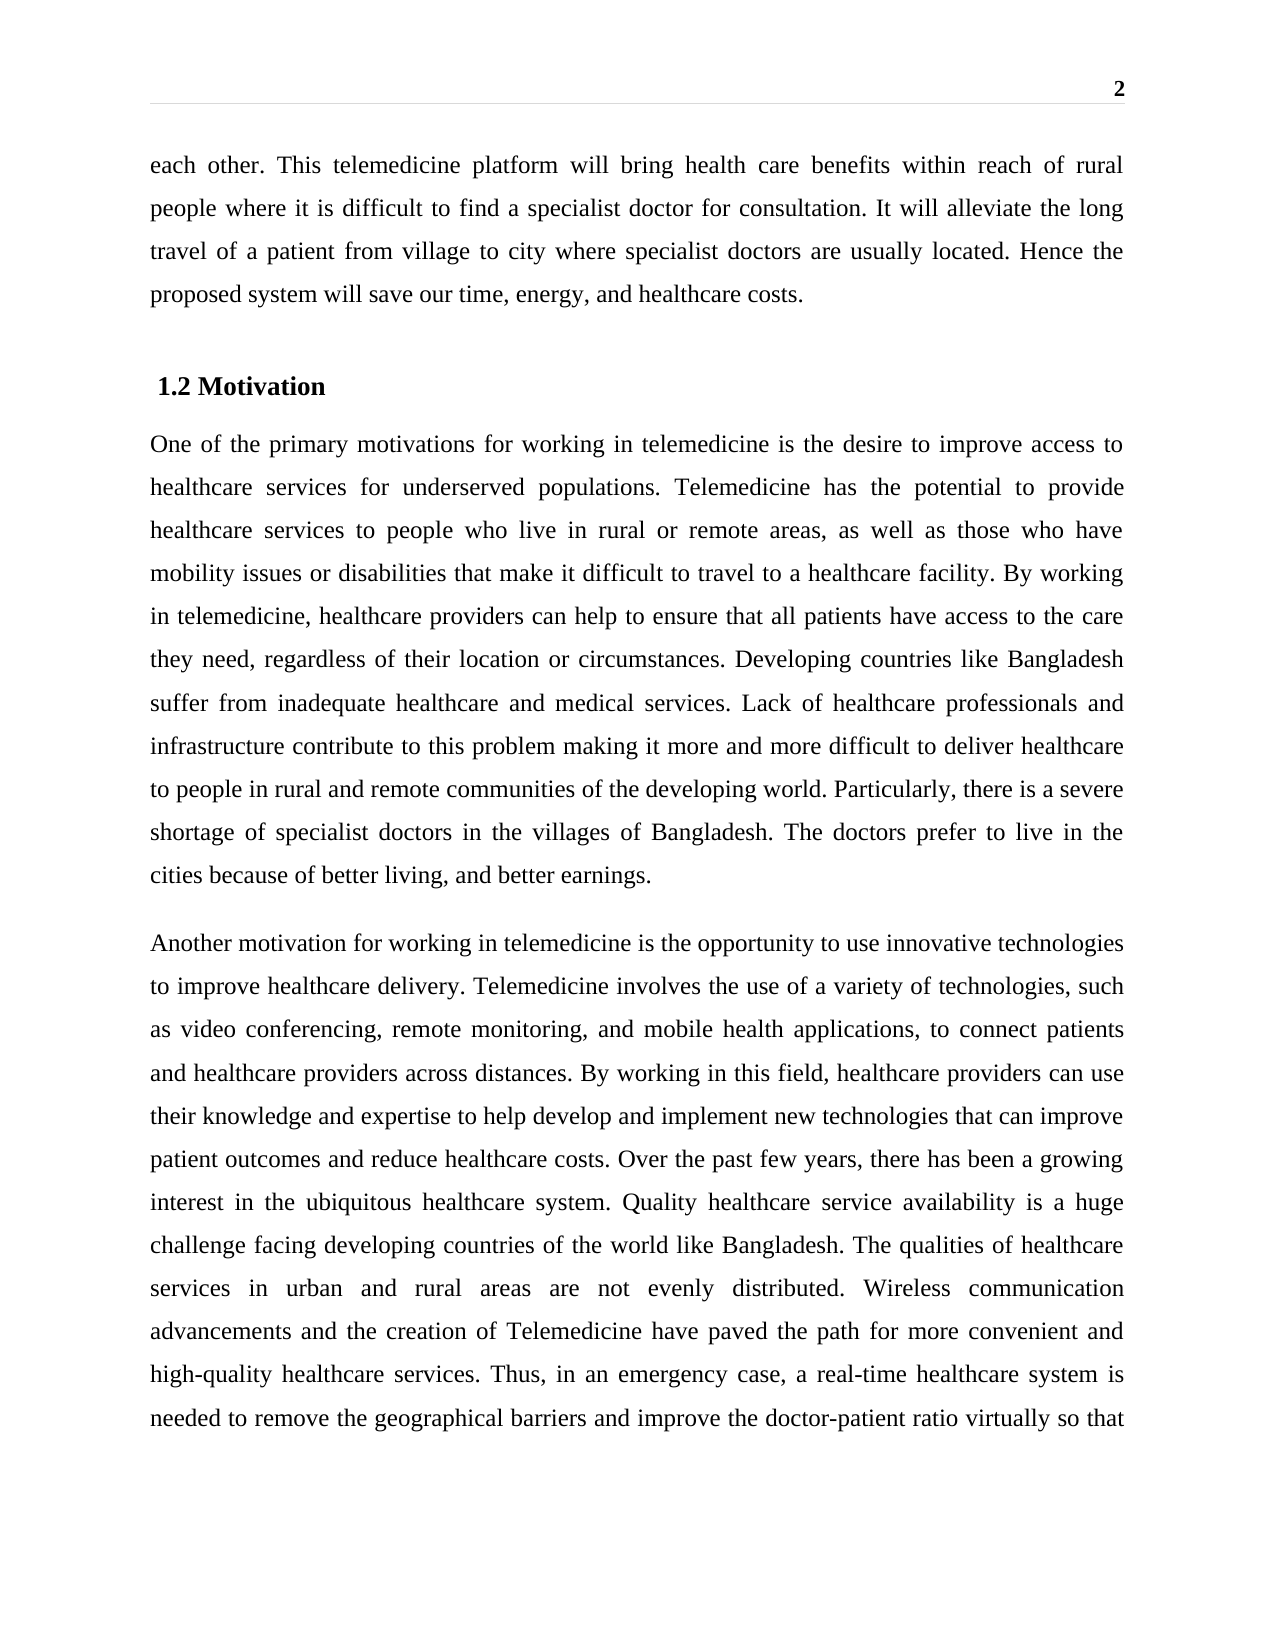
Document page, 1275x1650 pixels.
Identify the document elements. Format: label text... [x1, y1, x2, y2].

text One of the primary motivations for working in telemedicine is the desire to improve access to healthcare services for underserved populations. Telemedicine has the potential to provide healthcare services to people who live in rural or remote areas, as well as those who have mobility issues or disabilities that make it difficult to travel to a healthcare facility. By working in telemedicine, healthcare providers can help to ensure that all patients have access to the care they need, regardless of their location or circumstances. Developing countries like Bangladesh suffer from inadequate healthcare and medical services. Lack of healthcare professionals and infrastructure contribute to this problem making it more and more difficult to deliver healthcare to people in rural and remote communities of the developing world. Particularly, there is a severe shortage of specialist doctors in the villages of Bangladesh. The doctors prefer to live in the cities because of better living, and better earnings. [150, 429, 1125, 889]
subtitle 1.2 Motivation [150, 370, 1125, 401]
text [150, 928, 1125, 1431]
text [150, 150, 1125, 308]
